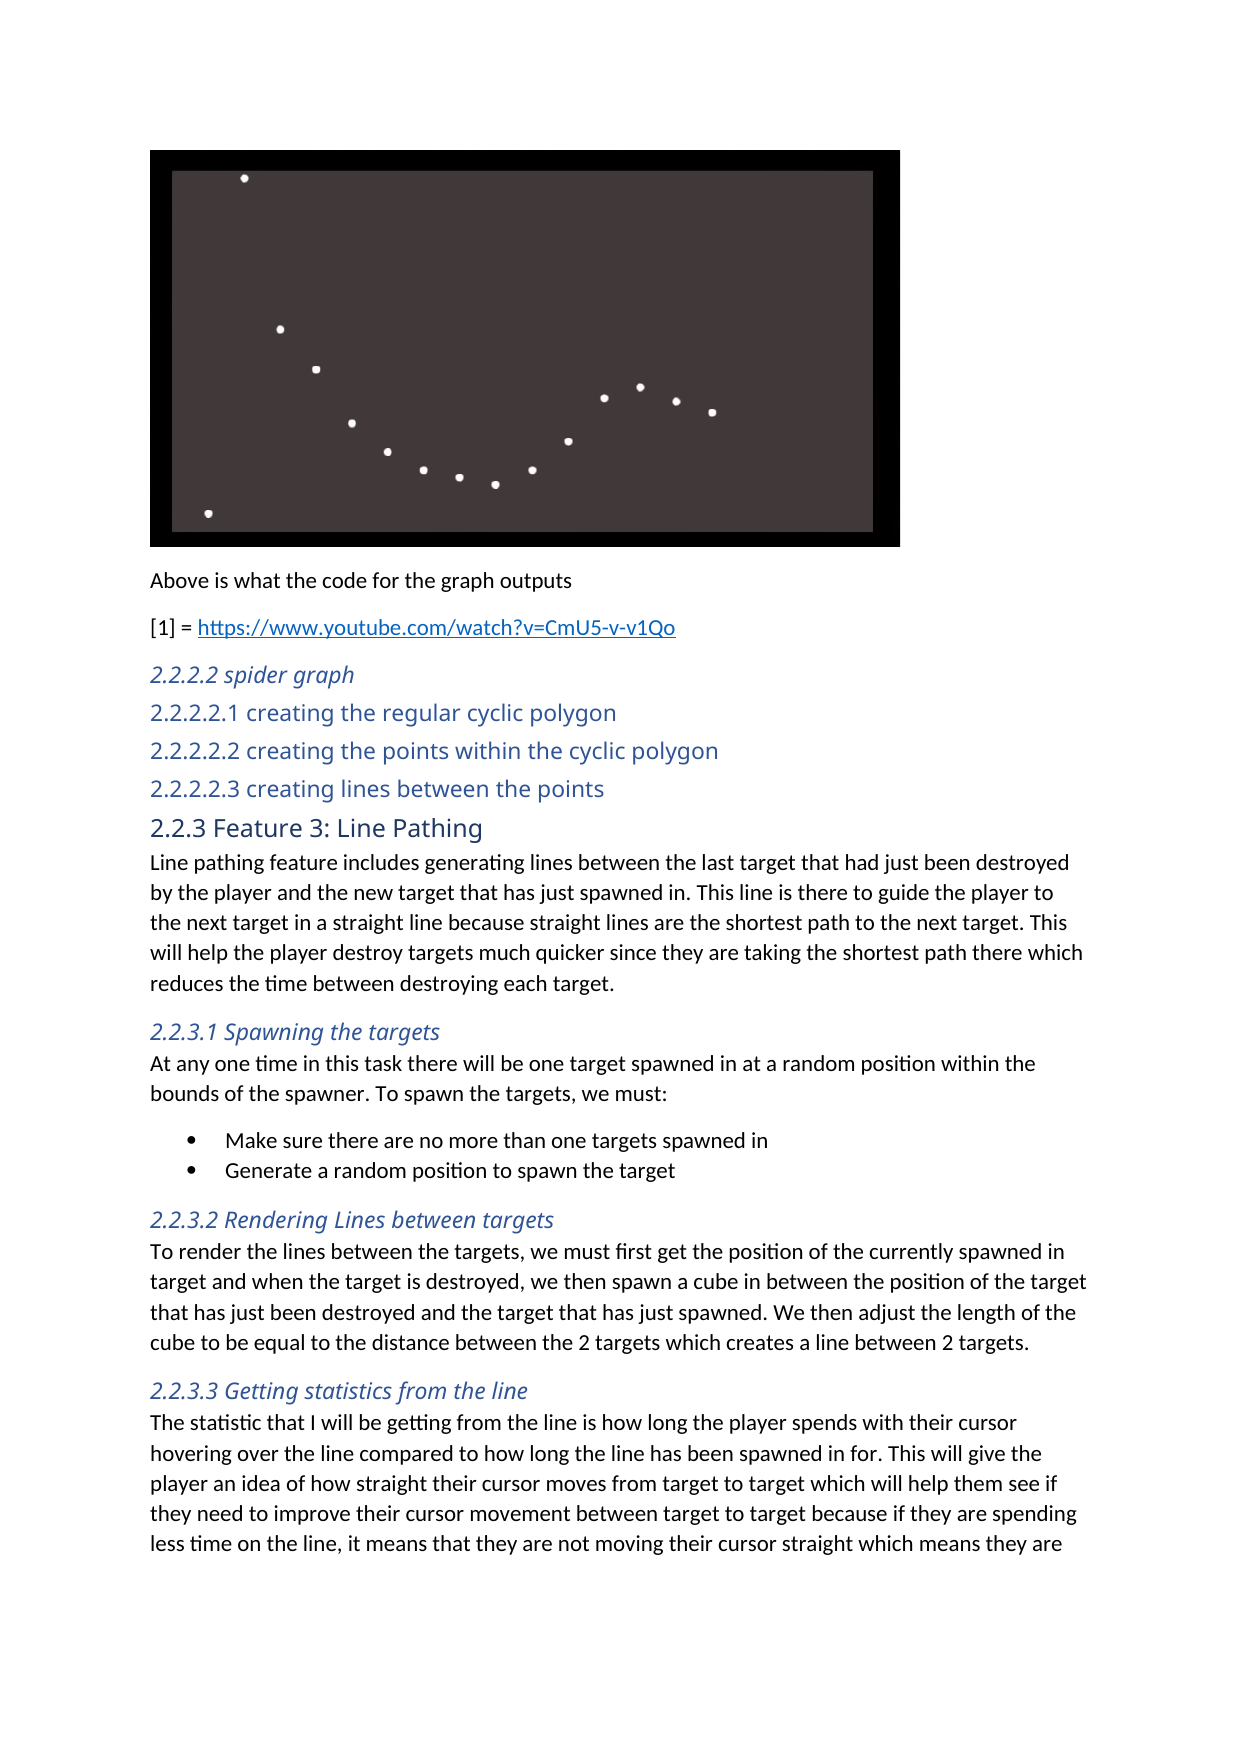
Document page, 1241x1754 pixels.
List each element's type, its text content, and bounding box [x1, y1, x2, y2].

subtitle 2.2.2.2.1 creating the regular cyclic polygon [150, 697, 1090, 729]
subtitle 2.2.3 Feature 3: Line Pathing [150, 811, 1090, 845]
text [1] = https://www.youtube.com/watch?v=CmU5-v-v1Qo [150, 613, 1090, 641]
subtitle 2.2.3.1 Spawning the targets [150, 1016, 1090, 1047]
subtitle 2.2.2.2.2 creating the points within the cyclic polygon [150, 735, 1090, 767]
list Make sure there are no more than one targets spawned in [187, 1126, 1090, 1154]
subtitle 2.2.2.2 spider graph [150, 659, 1090, 691]
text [150, 1408, 1090, 1557]
list Generate a random position to spawn the target [187, 1157, 1090, 1185]
text At any one time in this task there will be one target spawned in at a random position within the bounds of the spawner. To spawn the targets, we must: [150, 1049, 1090, 1108]
text Above is what the code for the graph outputs [150, 566, 1090, 594]
subtitle 2.2.3.2 Rendering Lines between targets [150, 1203, 1090, 1235]
subtitle 2.2.3.3 Getting statistics from the line [150, 1375, 1090, 1406]
text Line pathing feature includes generating lines between the last target that had just been destroyed by the player and the new target that has just spawned in. This line is there to guide the player to the next target in a straight line because straight lines are the shortest path to the next target. This will help the player destroy targets much quicker since they are taking the shortest path there which reduces the time between destroying each target. [150, 848, 1090, 997]
subtitle 2.2.2.2.3 creating lines between the points [150, 773, 1090, 804]
picture [150, 150, 901, 547]
text To render the lines between the targets, we must first get the position of the currently spawned in target and when the target is destroyed, we then spawn a cube in between the position of the target that has just been destroyed and the target that has just spawned. We then adjust the length of the cube to be equal to the distance between the 2 targets which creates a line between 2 targets. [150, 1237, 1090, 1356]
